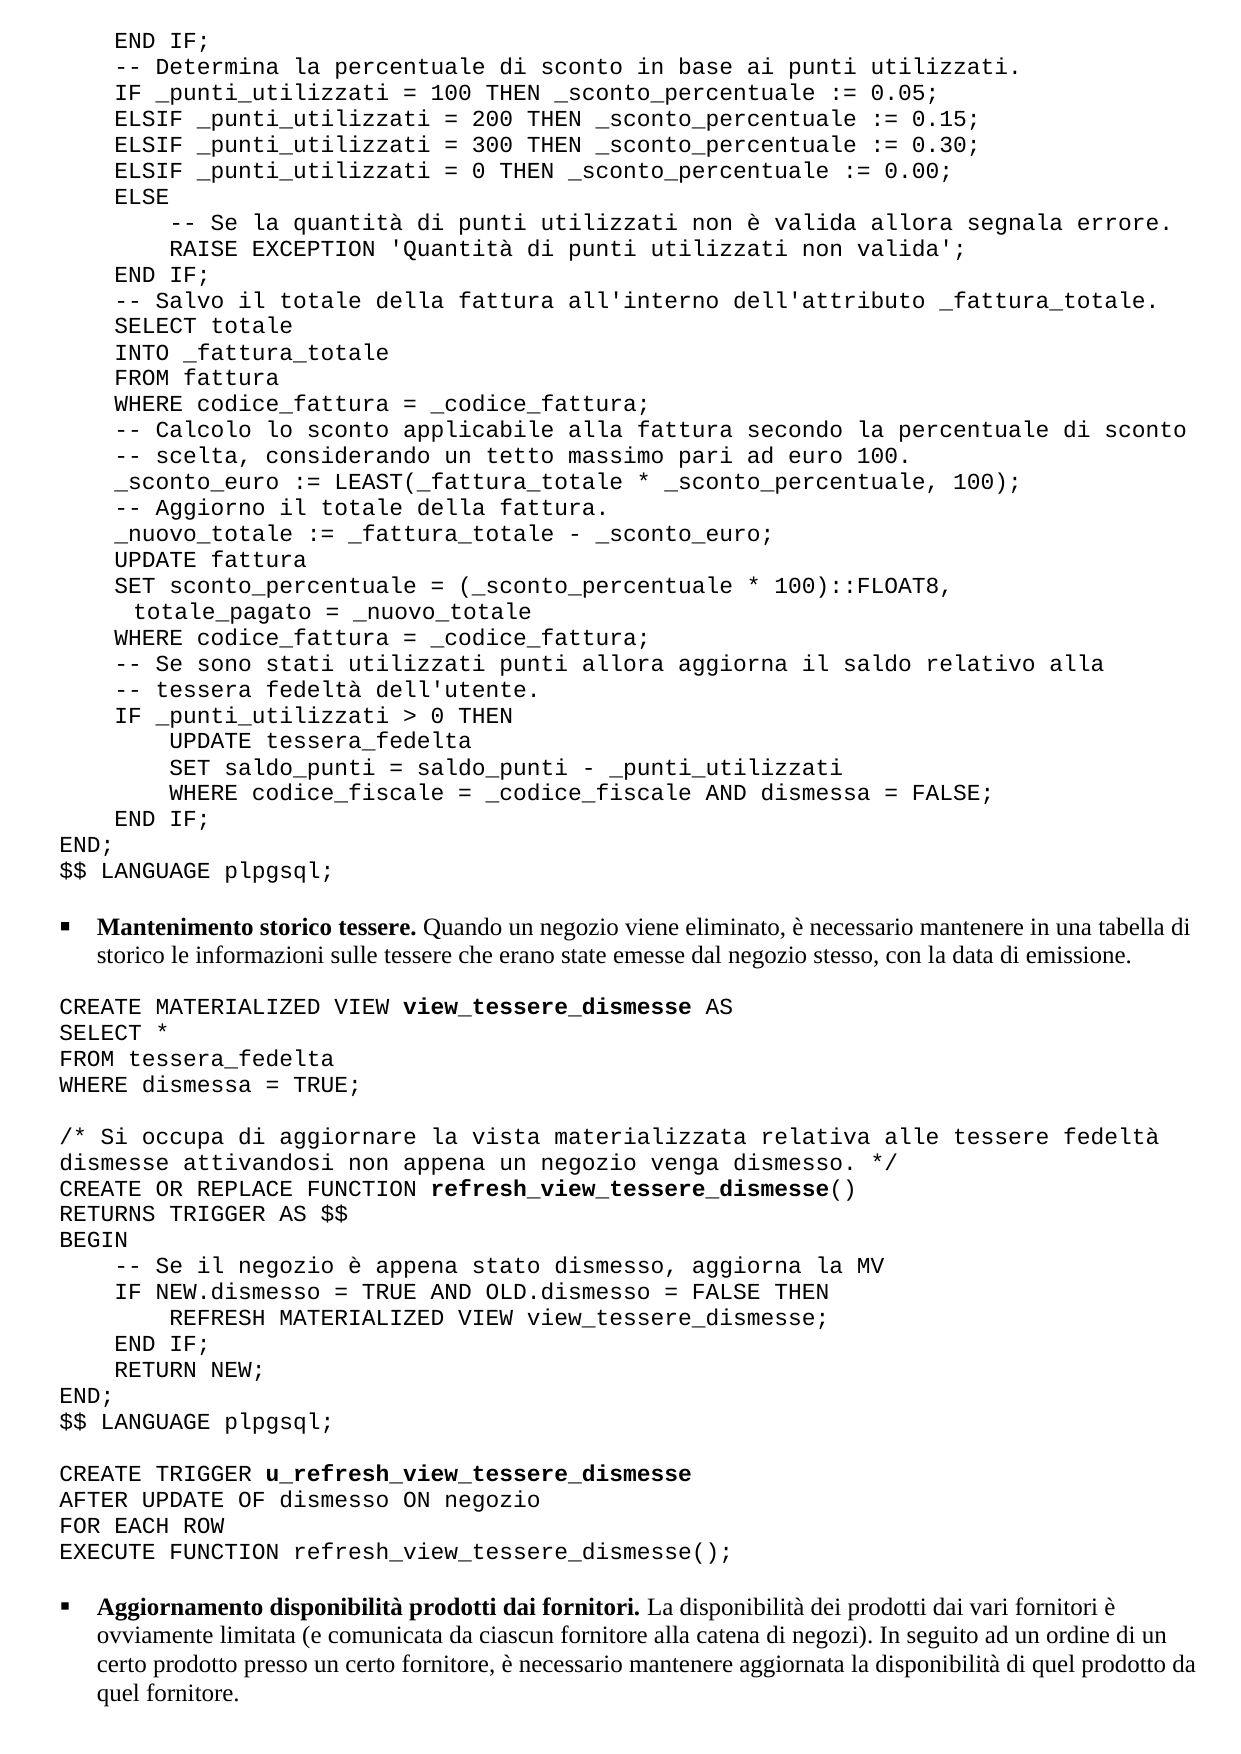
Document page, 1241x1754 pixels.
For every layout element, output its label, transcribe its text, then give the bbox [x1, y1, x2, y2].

text $$ LANGUAGE plpgsql; [59, 859, 1211, 886]
text IF _punti_utilizzati > 0 THEN [59, 704, 1211, 730]
text RETURN NEW; [59, 1358, 1211, 1384]
text -- Salvo il totale della fattura all'interno dell'attributo _fattura_totale. [59, 289, 1211, 315]
text FROM fattura [59, 367, 1211, 393]
text FROM tessera_fedelta [59, 1047, 1211, 1073]
text -- Calcolo lo sconto applicabile alla fattura secondo la percentuale di sconto [59, 419, 1211, 444]
text -- Aggiorno il totale della fattura. [59, 496, 1211, 522]
list Mantenimento storico tessere. Quando un negozio viene eliminato, è necessario mantenere in una tabella di storico le informazioni sulle tessere che erano state emesse dal negozio stesso, con la data di emissione. [59, 912, 1211, 969]
text ELSIF _punti_utilizzati = 0 THEN _sconto_percentuale := 0.00; [59, 159, 1211, 185]
text -- Se la quantità di punti utilizzati non è valida allora segnala errore. [59, 211, 1211, 237]
text -- Determina la percentuale di sconto in base ai punti utilizzati. [59, 56, 1211, 81]
text RETURNS TRIGGER AS $$ [59, 1203, 1211, 1229]
text BEGIN [59, 1229, 1211, 1255]
text END IF; [59, 1332, 1211, 1358]
text ELSIF _punti_utilizzati = 200 THEN _sconto_percentuale := 0.15; [59, 107, 1211, 133]
list Aggiornamento disponibilità prodotti dai fornitori. La disponibilità dei prodotti dai vari fornitori è ovviamente limitata (e comunicata da ciascun fornitore alla catena di negozi). In seguito ad un ordine di un certo prodotto presso un certo fornitore, è necessario mantenere aggiornata la disponibilità di quel prodotto da quel fornitore. [59, 1592, 1211, 1707]
text EXECUTE FUNCTION refresh_view_tessere_dismesse(); [59, 1540, 1211, 1566]
text FOR EACH ROW [59, 1514, 1211, 1540]
text IF NEW.dismesso = TRUE AND OLD.dismesso = FALSE THEN [59, 1281, 1211, 1307]
text WHERE codice_fattura = _codice_fattura; [59, 393, 1211, 419]
text AFTER UPDATE OF dismesso ON negozio [59, 1488, 1211, 1514]
text END IF; [59, 808, 1211, 834]
text -- scelta, considerando un tetto massimo pari ad euro 100. [59, 444, 1211, 471]
text /* Si occupa di aggiornare la vista materializzata relativa alle tessere fedeltà dismesse attivandosi non appena un negozio venga dismesso. */ [59, 1125, 1211, 1177]
text UPDATE tessera_fedelta [59, 730, 1211, 756]
text CREATE TRIGGER u_refresh_view_tessere_dismesse [59, 1462, 1211, 1488]
text END; [59, 1384, 1211, 1410]
text ELSE [59, 185, 1211, 211]
text CREATE MATERIALIZED VIEW view_tessere_dismesse AS [59, 995, 1211, 1021]
text END; [59, 834, 1211, 859]
text WHERE codice_fiscale = _codice_fiscale AND dismessa = FALSE; [59, 782, 1211, 808]
text -- tessera fedeltà dell'utente. [59, 678, 1211, 704]
text END IF; [59, 29, 1211, 56]
text -- Se sono stati utilizzati punti allora aggiorna il saldo relativo alla [59, 652, 1211, 678]
text RAISE EXCEPTION 'Quantità di punti utilizzati non valida'; [59, 237, 1211, 263]
text ELSIF _punti_utilizzati = 300 THEN _sconto_percentuale := 0.30; [59, 133, 1211, 159]
text WHERE codice_fattura = _codice_fattura; [59, 626, 1211, 652]
text CREATE OR REPLACE FUNCTION refresh_view_tessere_dismesse() [59, 1177, 1211, 1203]
text INTO _fattura_totale [59, 341, 1211, 367]
text -- Se il negozio è appena stato dismesso, aggiorna la MV [59, 1255, 1211, 1281]
text REFRESH MATERIALIZED VIEW view_tessere_dismesse; [59, 1307, 1211, 1332]
text UPDATE fattura [59, 548, 1211, 574]
text SELECT totale [59, 315, 1211, 341]
text SET saldo_punti = saldo_punti - _punti_utilizzati [59, 756, 1211, 782]
text END IF; [59, 263, 1211, 289]
text _nuovo_totale := _fattura_totale - _sconto_euro; [59, 522, 1211, 548]
text _sconto_euro := LEAST(_fattura_totale * _sconto_percentuale, 100); [59, 471, 1211, 496]
text $$ LANGUAGE plpgsql; [59, 1410, 1211, 1436]
text SELECT * [59, 1021, 1211, 1047]
text IF _punti_utilizzati = 100 THEN _sconto_percentuale := 0.05; [59, 81, 1211, 107]
text WHERE dismessa = TRUE; [59, 1073, 1211, 1099]
text SET sconto_percentuale = (_sconto_percentuale * 100)::FLOAT8, totale_pagato = _nuovo_totale [59, 574, 1211, 626]
